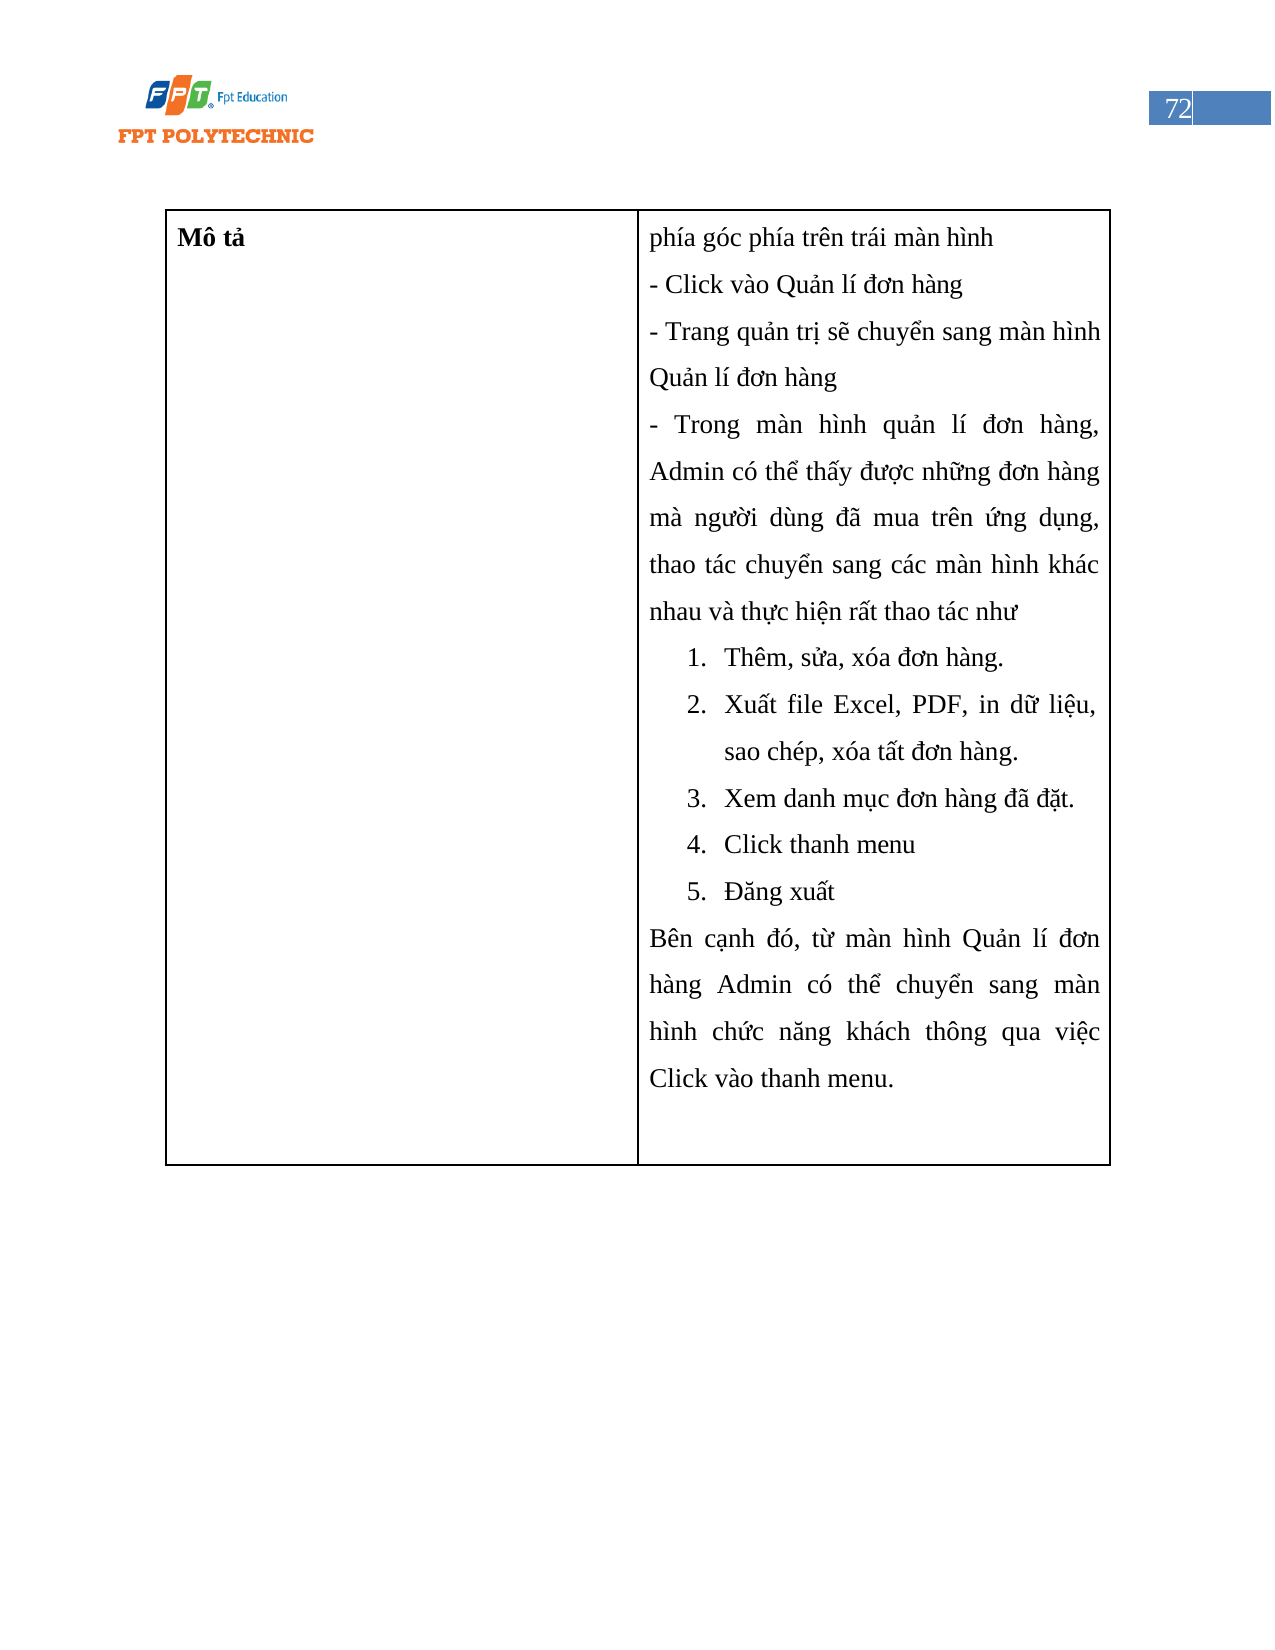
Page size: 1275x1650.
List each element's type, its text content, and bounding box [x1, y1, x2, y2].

table_header Mô tả [167, 211, 637, 1164]
picture [118, 75, 314, 143]
table_header phía góc phía trên trái màn hình Click vào Quản lí đơn hàng Trang quản trị sẽ chuyển sang màn hình Quản lí đơn hàng Trong màn hình quản lí đơn hàng, Admin có thể thấy được những đơn hàng mà người dùng đã mua trên ứng dụng, thao tác chuyển sang các màn hình khác nhau và thực hiện rất thao tác như Thêm, sửa, xóa đơn hàng. Xuất file Excel, PDF, in dữ liệu, sao chép, xóa tất đơn hàng. Xem danh mục đơn hàng đã đặt. Click thanh menu Đăng xuất Bên cạnh đó, từ màn hình Quản lí đơn hàng Admin có thể chuyển sang màn hình chức năng khách thông qua việc Click vào thanh menu. [639, 211, 1109, 1164]
